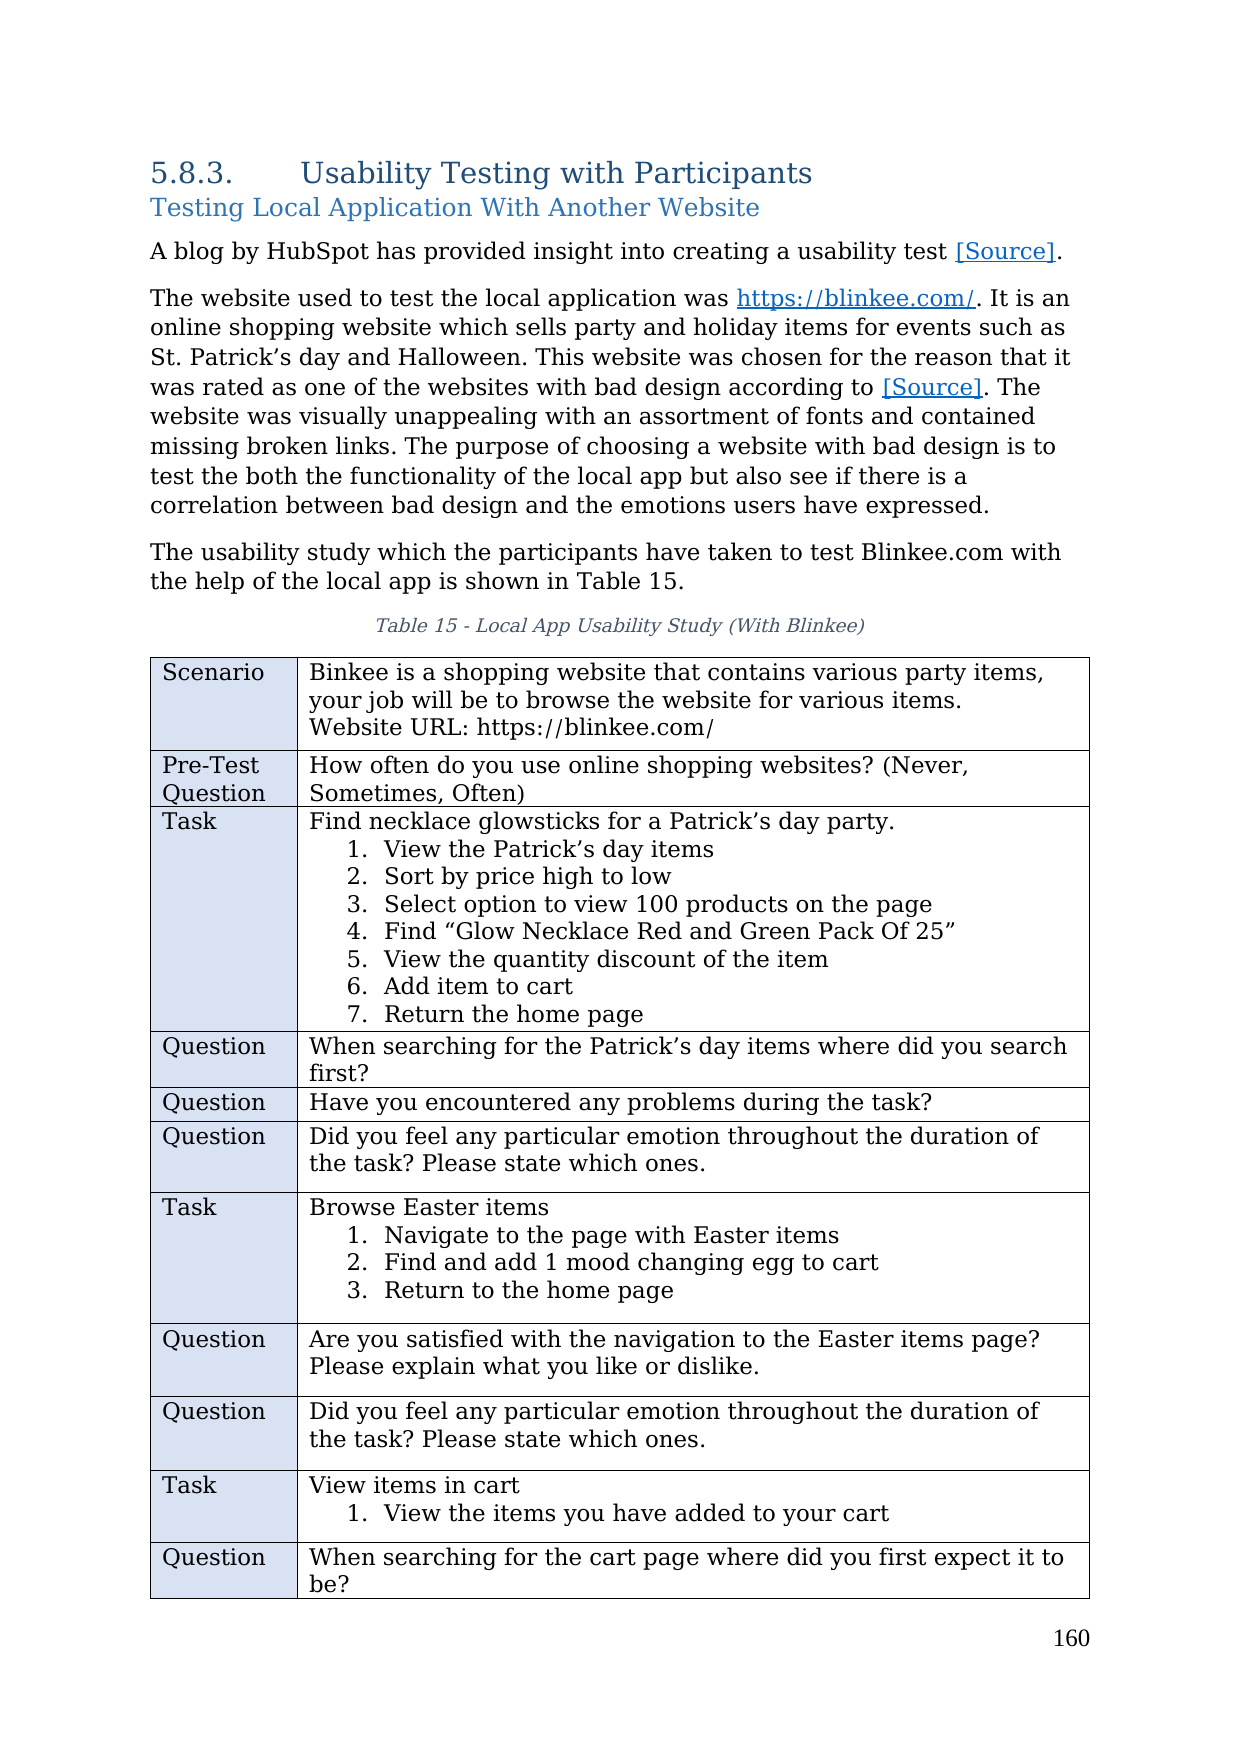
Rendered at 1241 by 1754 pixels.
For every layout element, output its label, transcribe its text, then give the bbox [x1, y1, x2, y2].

table_cell Task [151, 1471, 297, 1542]
table_cell When searching for the cart page where did you first expect it to be? [298, 1543, 1089, 1598]
table_cell Question [151, 1122, 297, 1192]
text The usability study which the participants have taken to test Blinkee.com with the help of the local app is shown in Table 15. [150, 537, 1090, 594]
table_cell Did you feel any particular emotion throughout the duration of the task? Please state which ones. [298, 1122, 1089, 1192]
table_cell Question [151, 1324, 297, 1396]
table_cell Pre-Test Question [151, 751, 297, 806]
table_header Binkee is a shopping website that contains various party items, your job will be to browse the website for various items. Website URL: https://blinkee.com/ [298, 658, 1089, 750]
table_cell Question [151, 1088, 297, 1121]
table_cell Task [151, 807, 297, 1031]
subtitle Usability Testing with Participants [150, 154, 1090, 189]
table_cell Question [151, 1397, 297, 1470]
table_cell Question [151, 1543, 297, 1598]
subtitle Testing Local Application With Another Website [150, 192, 1090, 222]
table_cell When searching for the Patrick’s day items where did you search first? [298, 1032, 1089, 1087]
table_cell View items in cart View the items you have added to your cart [298, 1471, 1089, 1542]
table_cell Task [151, 1193, 297, 1323]
table_cell Browse Easter items Navigate to the page with Easter items Find and add 1 mood changing egg to cart Return to the home page [298, 1193, 1089, 1323]
table_header Scenario [151, 658, 297, 750]
text A blog by HubSpot has provided insight into creating a usability test [Source]. [150, 237, 1090, 264]
text Table 15 - Local App Usability Study (With Blinkee) [150, 613, 1090, 636]
table_cell Have you encountered any problems during the task? [298, 1088, 1089, 1121]
table_cell Question [151, 1032, 297, 1087]
table_cell Find necklace glowsticks for a Patrick’s day party. View the Patrick’s day items Sort by price high to low Select option to view 100 products on the page Find “Glow Necklace Red and Green Pack Of 25” View the quantity discount of the item Add item to cart Return the home page [298, 807, 1089, 1031]
text The website used to test the local application was https://blinkee.com/. It is an online shopping website which sells party and holiday items for events such as St. Patrick’s day and Halloween. This website was chosen for the reason that it was rated as one of the websites with bad design according to [Source]. The website was visually unappealing with an assortment of fonts and contained missing broken links. The purpose of choosing a website with bad design is to test the both the functionality of the local app but also see if there is a correlation between bad design and the emotions users have expressed. [150, 283, 1090, 518]
table_cell Did you feel any particular emotion throughout the duration of the task? Please state which ones. [298, 1397, 1089, 1470]
table_cell Are you satisfied with the navigation to the Easter items page? Please explain what you like or dislike. [298, 1324, 1089, 1396]
table_cell How often do you use online shopping websites? (Never, Sometimes, Often) [298, 751, 1089, 806]
